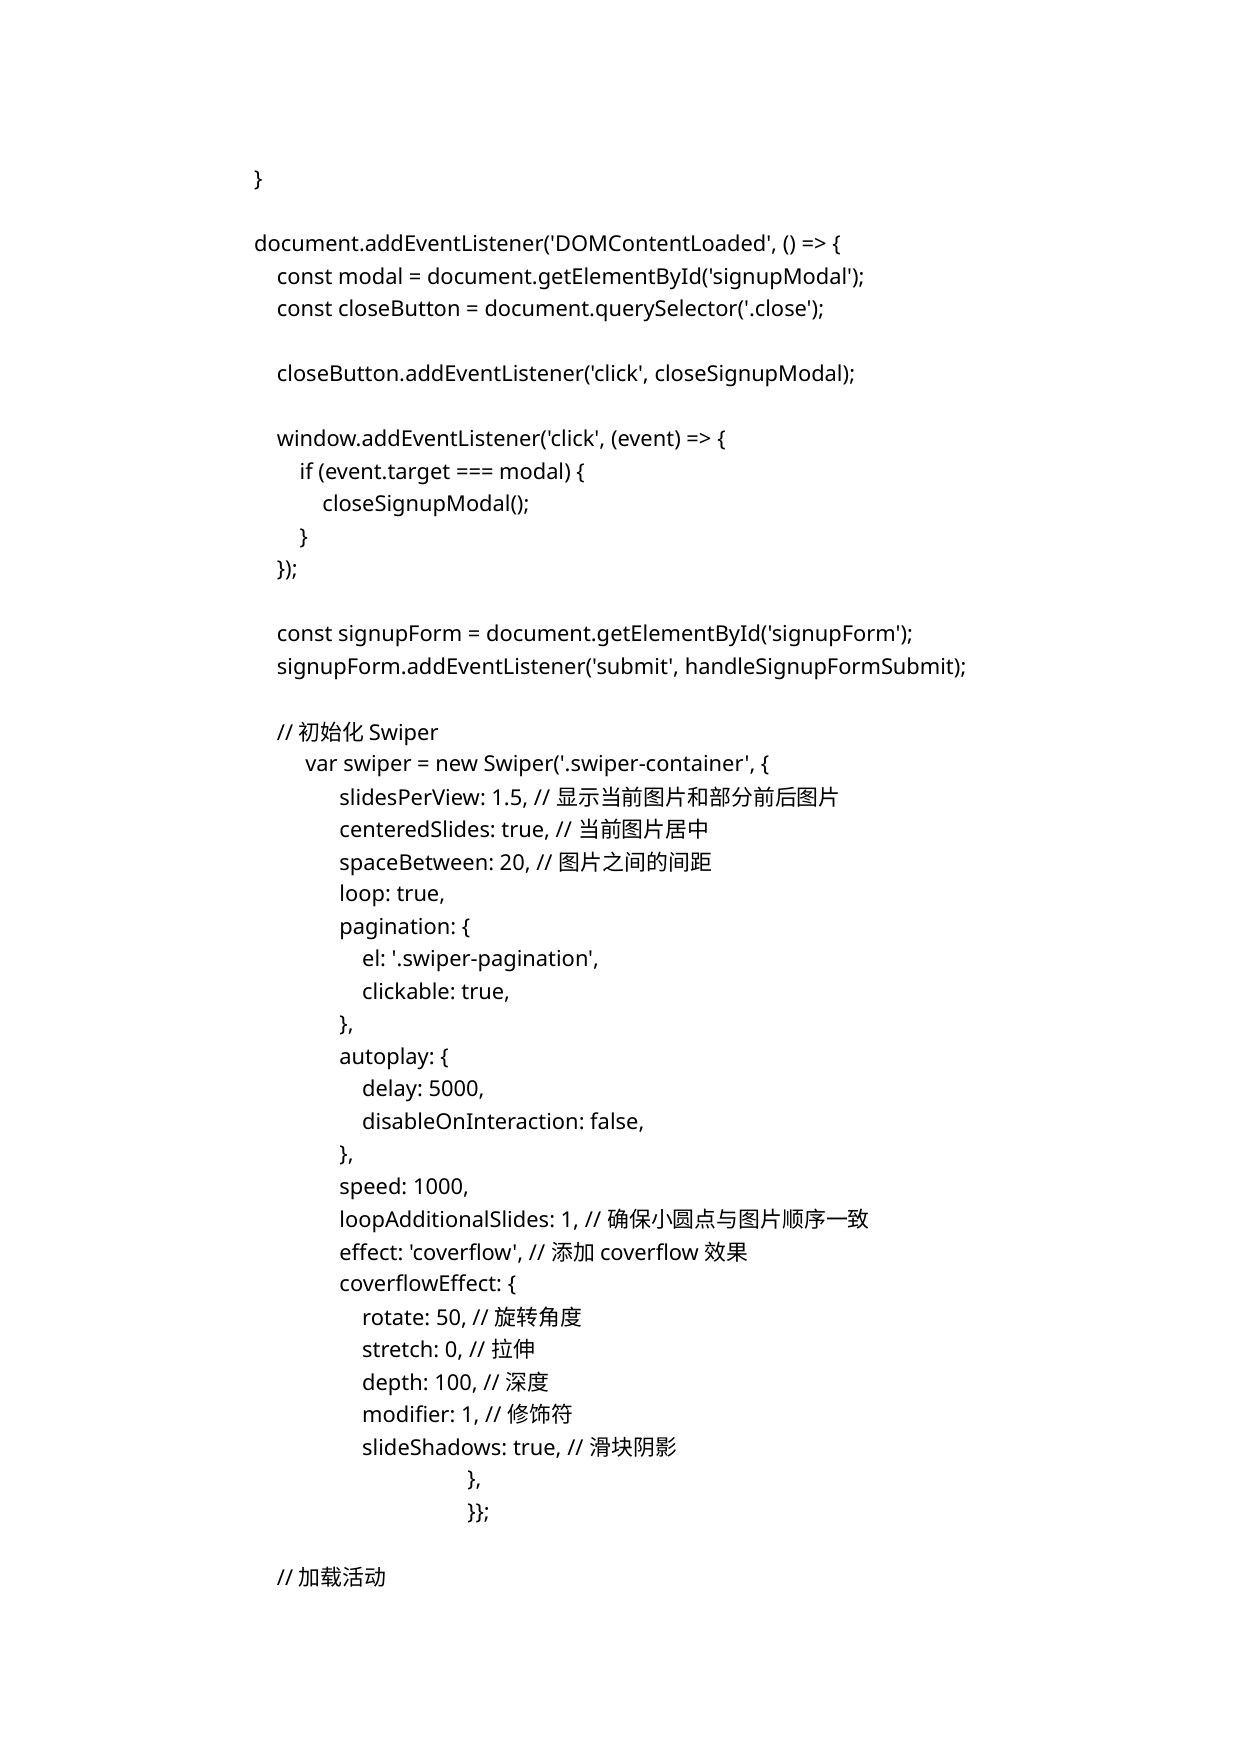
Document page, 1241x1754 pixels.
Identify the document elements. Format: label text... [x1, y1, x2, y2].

text } [187, 162, 1053, 194]
text speed: 1000, [187, 1169, 1053, 1202]
text // 初始化Swiper [187, 714, 1053, 747]
text stretch: 0, // 拉伸 [187, 1332, 1053, 1364]
text var swiper = new Swiper('.swiper-container', { [187, 747, 1053, 779]
text autoplay: { [187, 1039, 1053, 1072]
text }, [187, 1007, 1053, 1039]
text clickable: true, [187, 974, 1053, 1007]
text if (event.target === modal) { [187, 454, 1053, 487]
text const signupForm = document.getElementById('signupForm'); [187, 617, 1053, 649]
text modifier: 1, // 修饰符 [187, 1397, 1053, 1429]
text slideShadows: true, // 滑块阴影 [187, 1429, 1053, 1462]
text signupForm.addEventListener('submit', handleSignupFormSubmit); [187, 649, 1053, 682]
text // 加载活动 [187, 1559, 1053, 1592]
text closeButton.addEventListener('click', closeSignupModal); [187, 357, 1053, 389]
text depth: 100, // 深度 [187, 1364, 1053, 1397]
text el: '.swiper-pagination', [187, 942, 1053, 974]
text const closeButton = document.querySelector('.close'); [187, 292, 1053, 324]
text loop: true, [187, 877, 1053, 909]
text }); [187, 552, 1053, 584]
text }}; [187, 1494, 1053, 1527]
text slidesPerView: 1.5, // 显示当前图片和部分前后图片 [187, 779, 1053, 812]
text closeSignupModal(); [187, 487, 1053, 519]
text window.addEventListener('click', (event) => { [187, 422, 1053, 454]
text } [187, 519, 1053, 552]
text delay: 5000, [187, 1072, 1053, 1104]
text disableOnInteraction: false, [187, 1104, 1053, 1137]
text document.addEventListener('DOMContentLoaded', () => { [187, 227, 1053, 259]
text spaceBetween: 20, // 图片之间的间距 [187, 844, 1053, 877]
text }, [187, 1137, 1053, 1169]
text coverflowEffect: { [187, 1267, 1053, 1299]
text effect: 'coverflow', // 添加 coverflow 效果 [187, 1234, 1053, 1267]
text pagination: { [187, 909, 1053, 942]
text rotate: 50, // 旋转角度 [187, 1299, 1053, 1332]
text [187, 259, 1053, 292]
text centeredSlides: true, // 当前图片居中 [187, 812, 1053, 844]
text loopAdditionalSlides: 1, // 确保小圆点与图片顺序一致 [187, 1202, 1053, 1234]
text }, [187, 1462, 1053, 1494]
